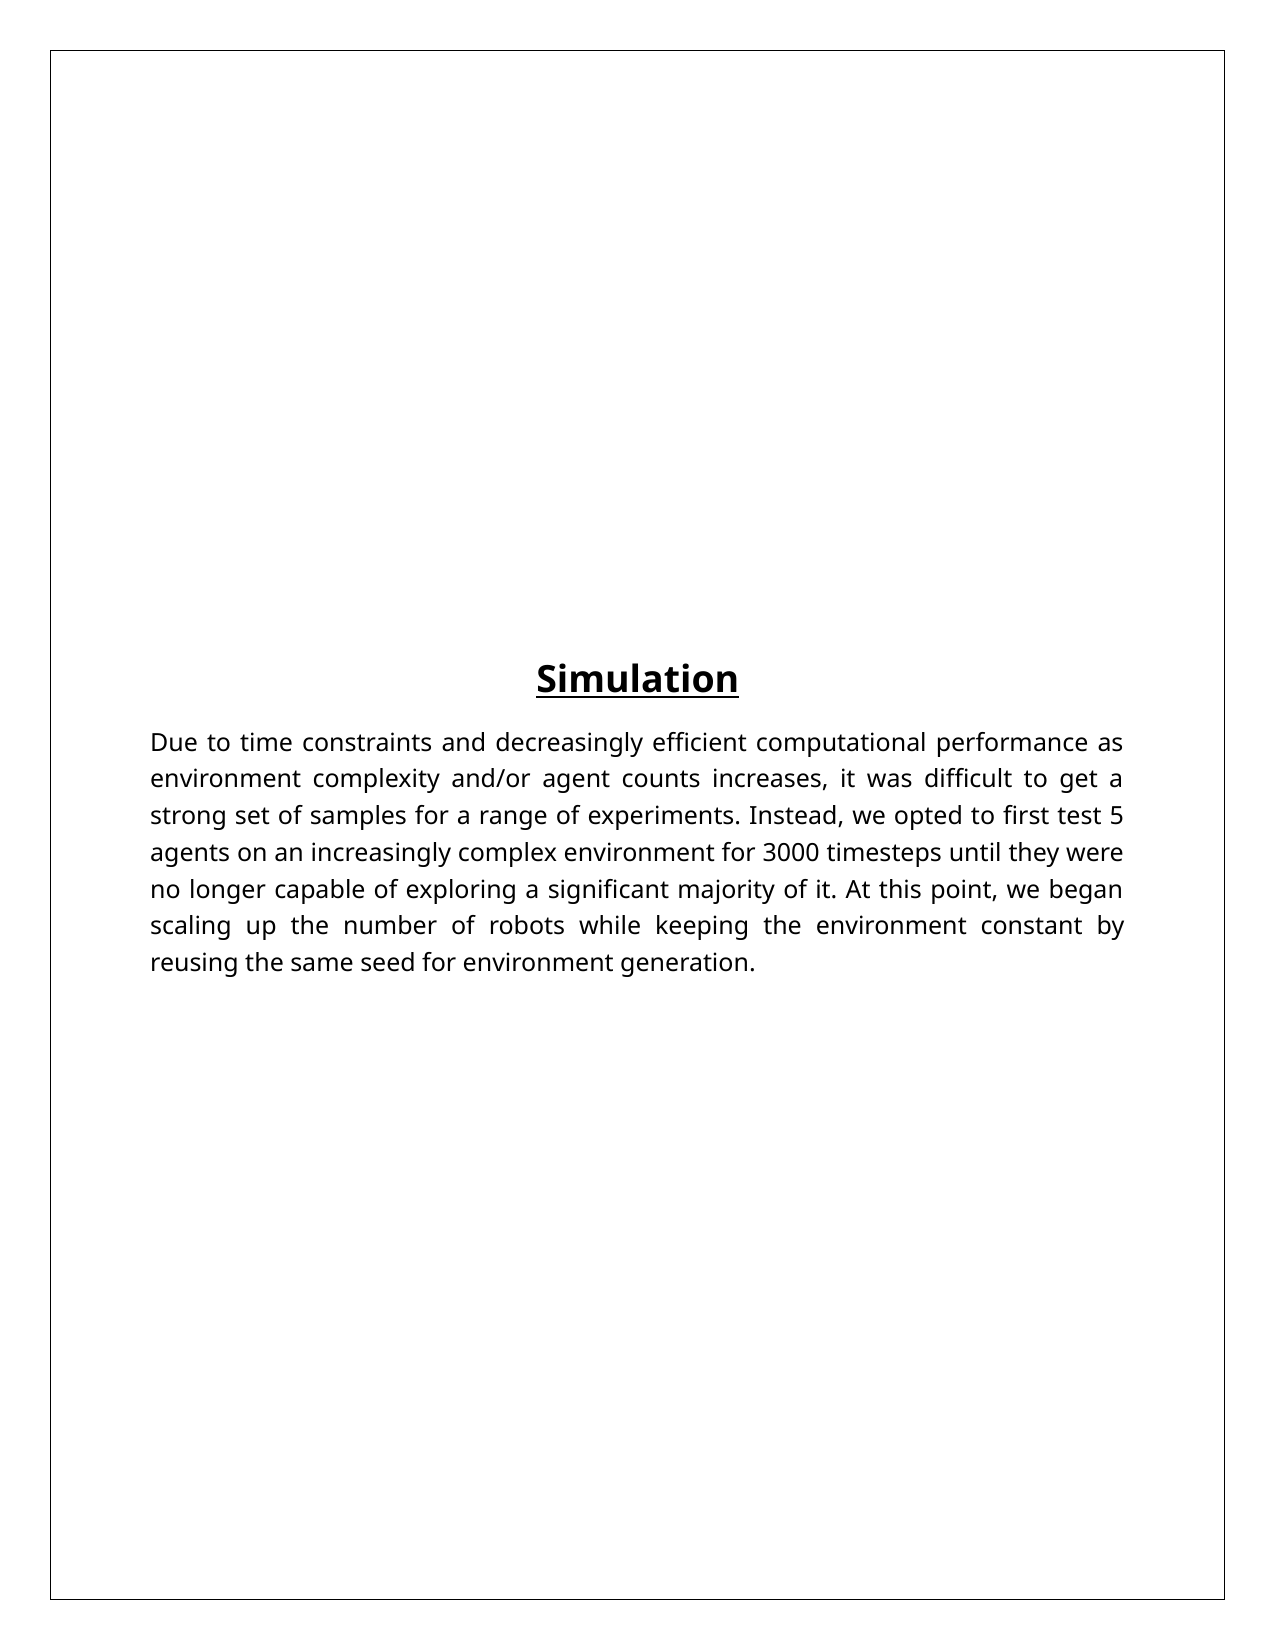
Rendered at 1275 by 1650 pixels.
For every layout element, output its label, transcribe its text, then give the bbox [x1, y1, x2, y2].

text Due to time constraints and decreasingly efficient computational performance as environment complexity and/or agent counts increases, it was difficult to get a strong set of samples for a range of experiments. Instead, we opted to first test 5 agents on an increasingly complex environment for 3000 timesteps until they were no longer capable of exploring a significant majority of it. At this point, we began scaling up the number of robots while keeping the environment constant by reusing the same seed for environment generation. [150, 724, 1125, 979]
text Simulation [150, 652, 1125, 703]
